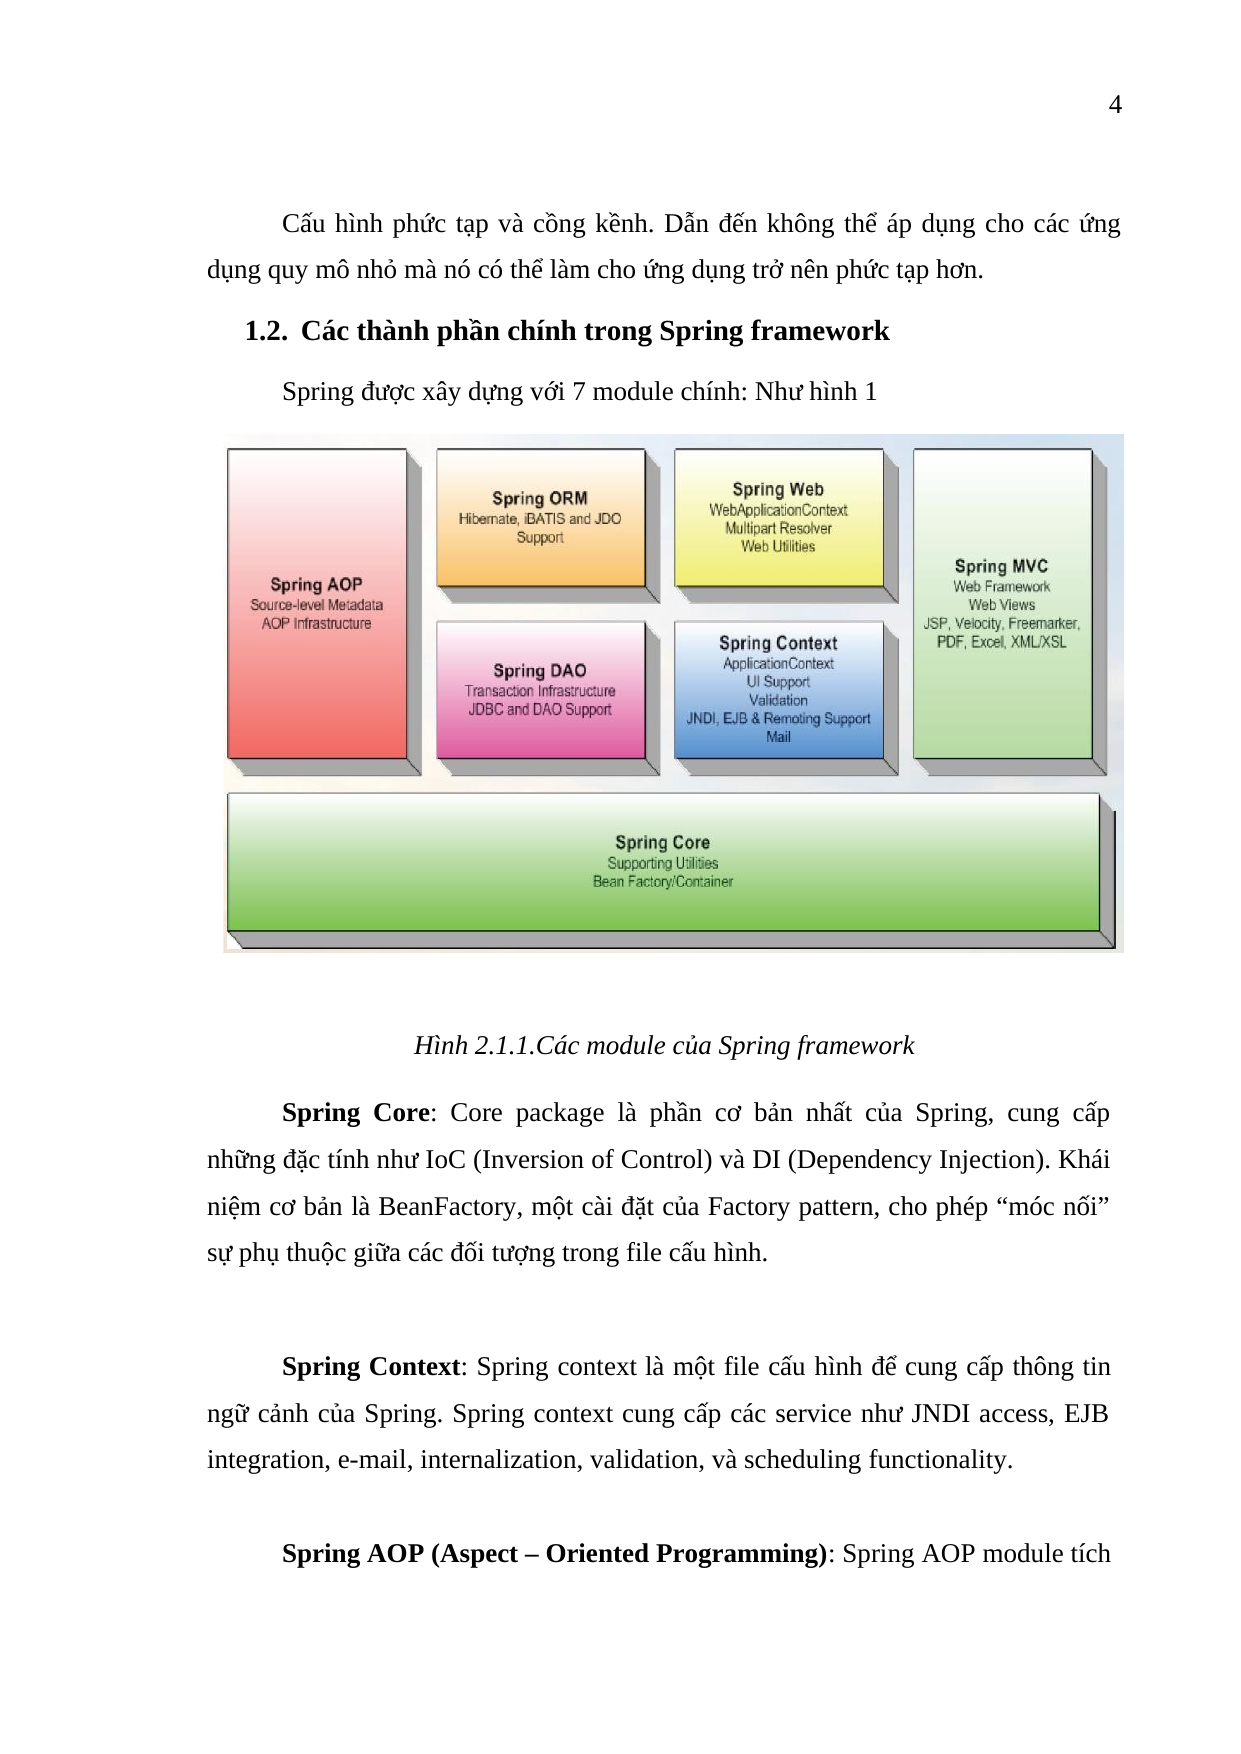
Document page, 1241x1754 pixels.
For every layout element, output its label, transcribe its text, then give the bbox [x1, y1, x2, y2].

list Spring Context: Spring context là một file cấu hình để cung cấp thông tin ngữ cảnh của Spring. Spring context cung cấp các service như JNDI access, EJB integration, e-mail, internalization, validation, và scheduling functionality. [207, 1350, 1111, 1475]
subtitle Hình 2.1.1.Các module của Spring framework [207, 1029, 1122, 1060]
picture [223, 434, 1125, 953]
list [207, 1537, 1111, 1568]
text Cấu hình phức tạp và cồng kềnh. Dẫn đến không thể áp dụng cho các ứng dụng quy mô nhỏ mà nó có thể làm cho ứng dụng trở nên phức tạp hơn. [207, 207, 1122, 284]
text Spring được xây dựng với 7 module chính: Như hình 1 [197, 375, 1122, 407]
list Spring Core: Core package là phần cơ bản nhất của Spring, cung cấp những đặc tính như IoC (Inversion of Control) và DI (Dependency Injection). Khái niệm cơ bản là BeanFactory, một cài đặt của Factory pattern, cho phép “móc nối” sự phụ thuộc giữa các đối tượng trong file cấu hình. [207, 1096, 1111, 1267]
subtitle Các thành phần chính trong Spring framework [244, 313, 1122, 346]
